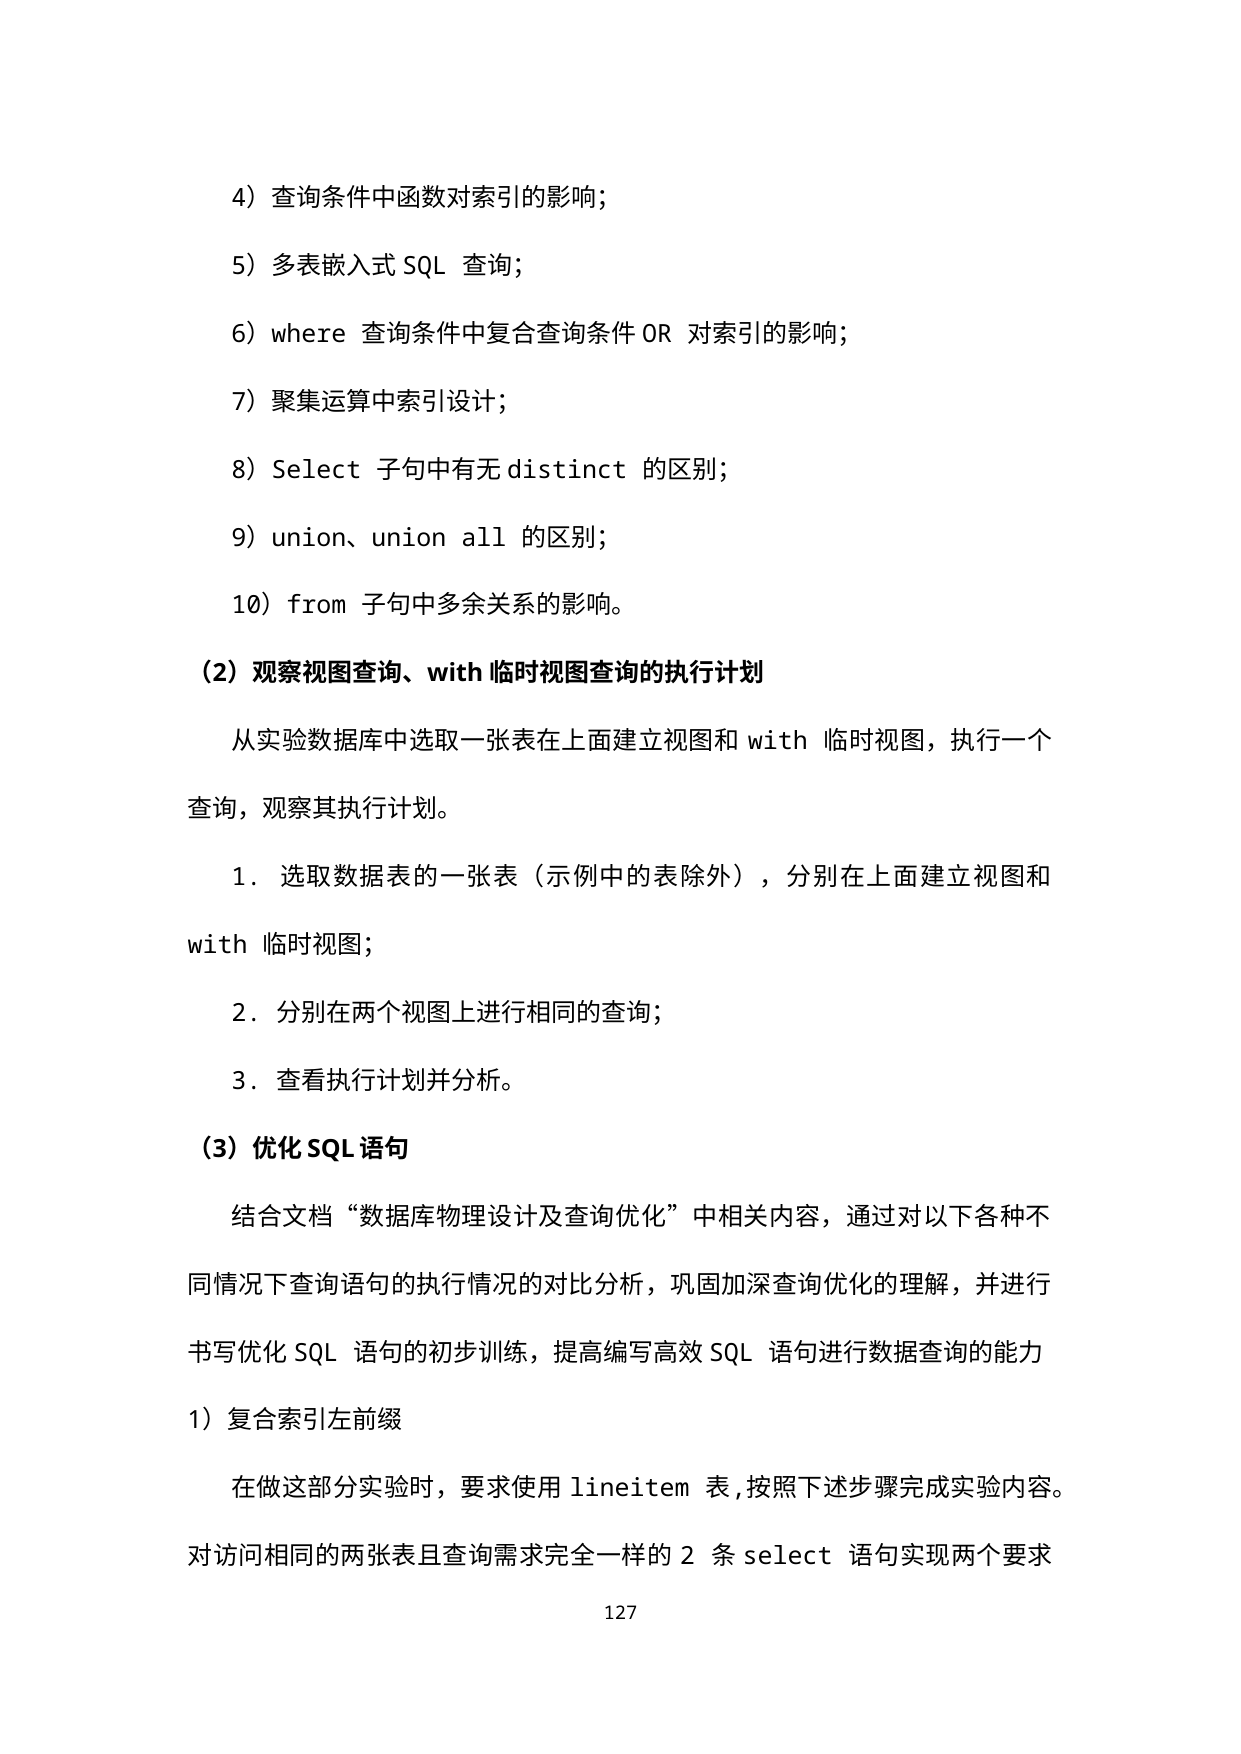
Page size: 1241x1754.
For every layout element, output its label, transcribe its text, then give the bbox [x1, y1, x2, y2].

text 3. 查看执行计划并分析。 [187, 1044, 1053, 1112]
text 从实验数据库中选取⼀张表在上面建立视图和 with 临时视图，执行⼀个查询，观察其执行计划。 [187, 705, 1053, 841]
text 2. 分别在两个视图上进行相同的查询； [187, 977, 1053, 1044]
text 8）Select 子句中有无 distinct 的区别； [187, 433, 1053, 501]
text 5）多表嵌入式 SQL 查询； [187, 229, 1053, 297]
subtitle （2）观察视图查询、with 临时视图查询的执行计划 [187, 637, 1053, 705]
text 10）from 子句中多余关系的影响。 [187, 569, 1053, 637]
text 1. 选取数据表的⼀张表（示例中的表除外），分别在上面建立视图和 with 临时视图； [187, 841, 1053, 977]
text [187, 1452, 1053, 1588]
text 4）查询条件中函数对索引的影响； [187, 162, 1053, 229]
text 6）where 查询条件中复合查询条件 OR 对索引的影响； [187, 297, 1053, 365]
text 结合文档“数据库物理设计及查询优化”中相关内容，通过对以下各种不同情况下查询语句的执行情况的对比分析，巩固加深查询优化的理解，并进行书写优化 SQL 语句的初步训练，提高编写高效 SQL 语句进行数据查询的能力 [187, 1180, 1053, 1384]
text 7）聚集运算中索引设计； [187, 365, 1053, 433]
subtitle 1）复合索引左前缀 [187, 1384, 1053, 1452]
subtitle （3）优化SQL语句 [187, 1112, 1053, 1180]
text 9）union、union all 的区别； [187, 501, 1053, 569]
